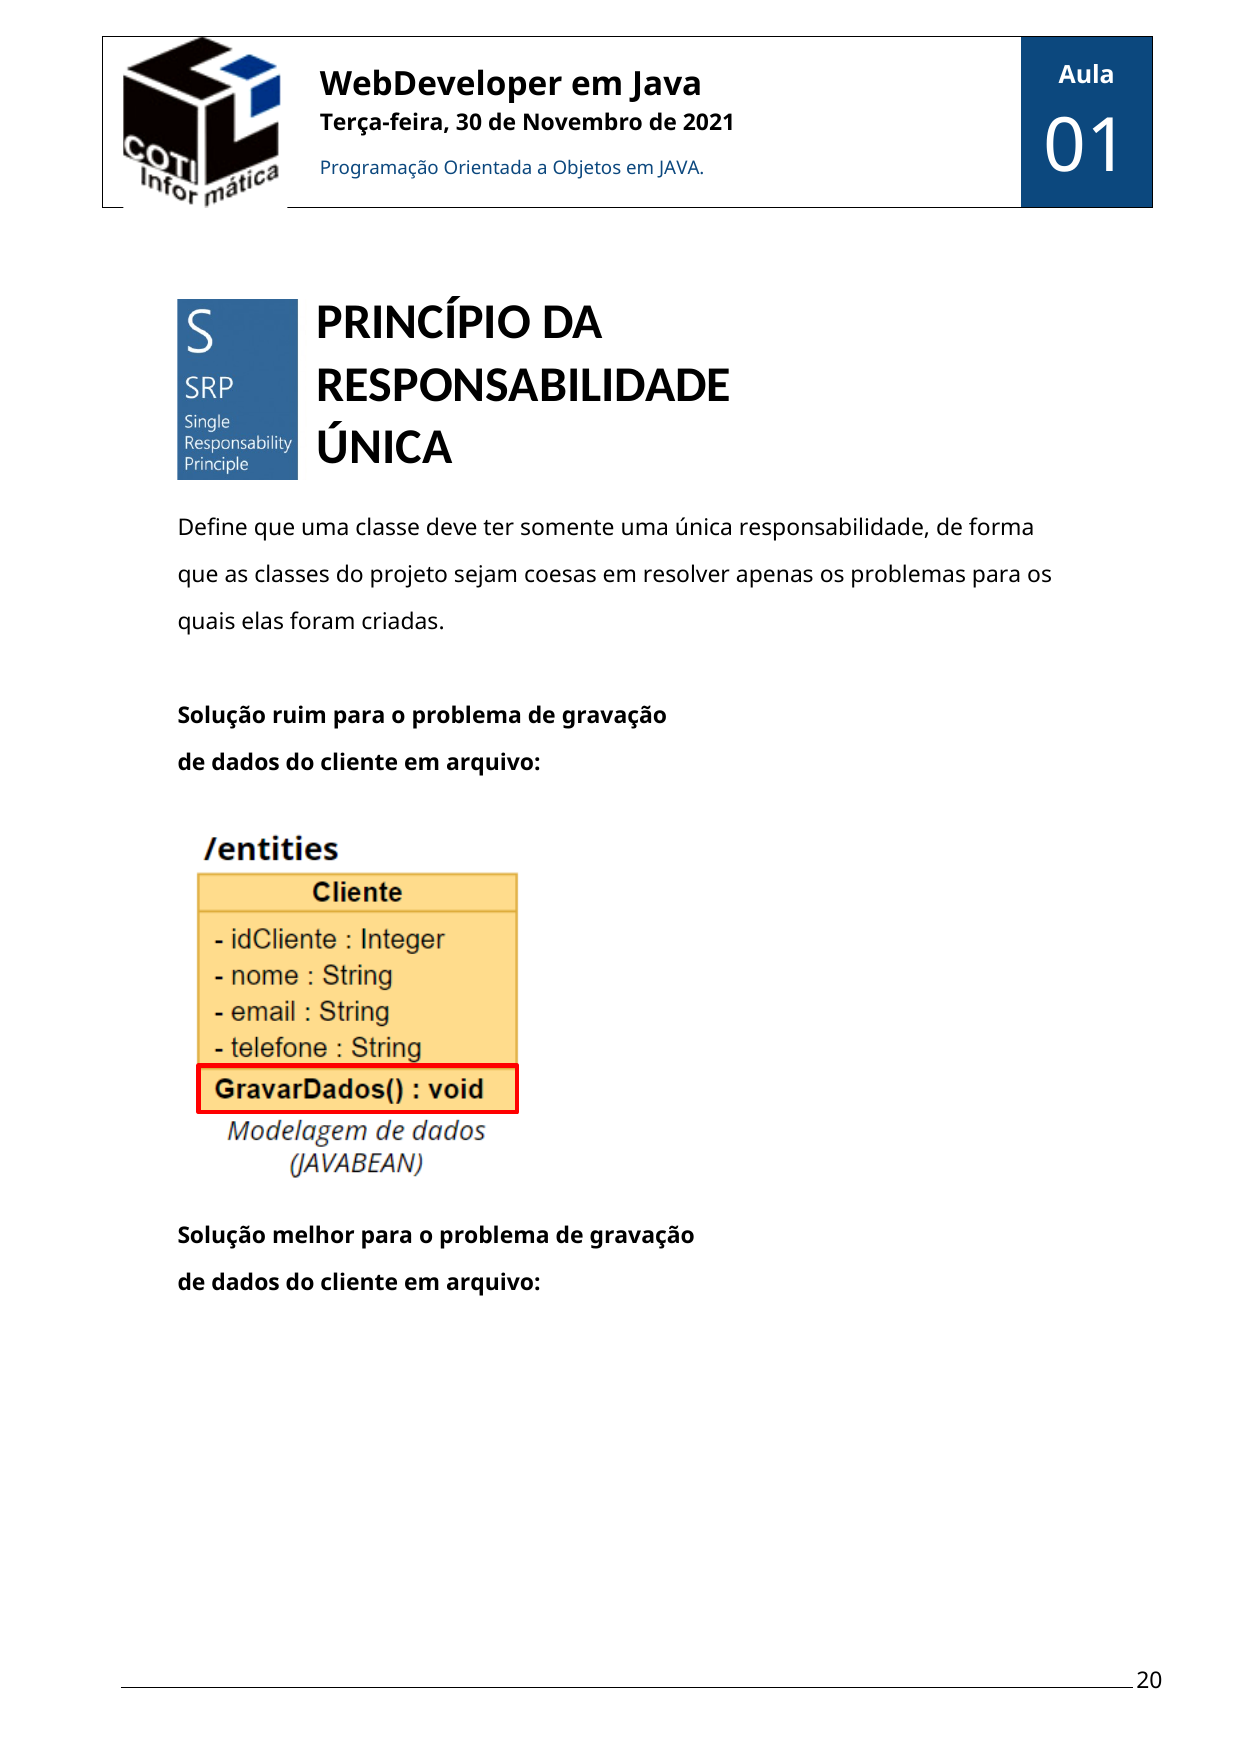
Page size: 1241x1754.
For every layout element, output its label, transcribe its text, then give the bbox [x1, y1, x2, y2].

text Solução melhor para o problema de gravação [177, 1219, 1063, 1251]
text de dados do cliente em arquivo: [177, 1266, 1063, 1297]
text Define que uma classe deve ter somente uma única responsabilidade, de forma que as classes do projeto sejam coesas em resolver apenas os problemas para os quais elas foram criadas. [177, 511, 1063, 636]
picture [177, 823, 532, 1189]
text de dados do cliente em arquivo: [177, 746, 1063, 777]
picture [177, 299, 307, 480]
text Solução ruim para o problema de gravação [177, 699, 1063, 730]
